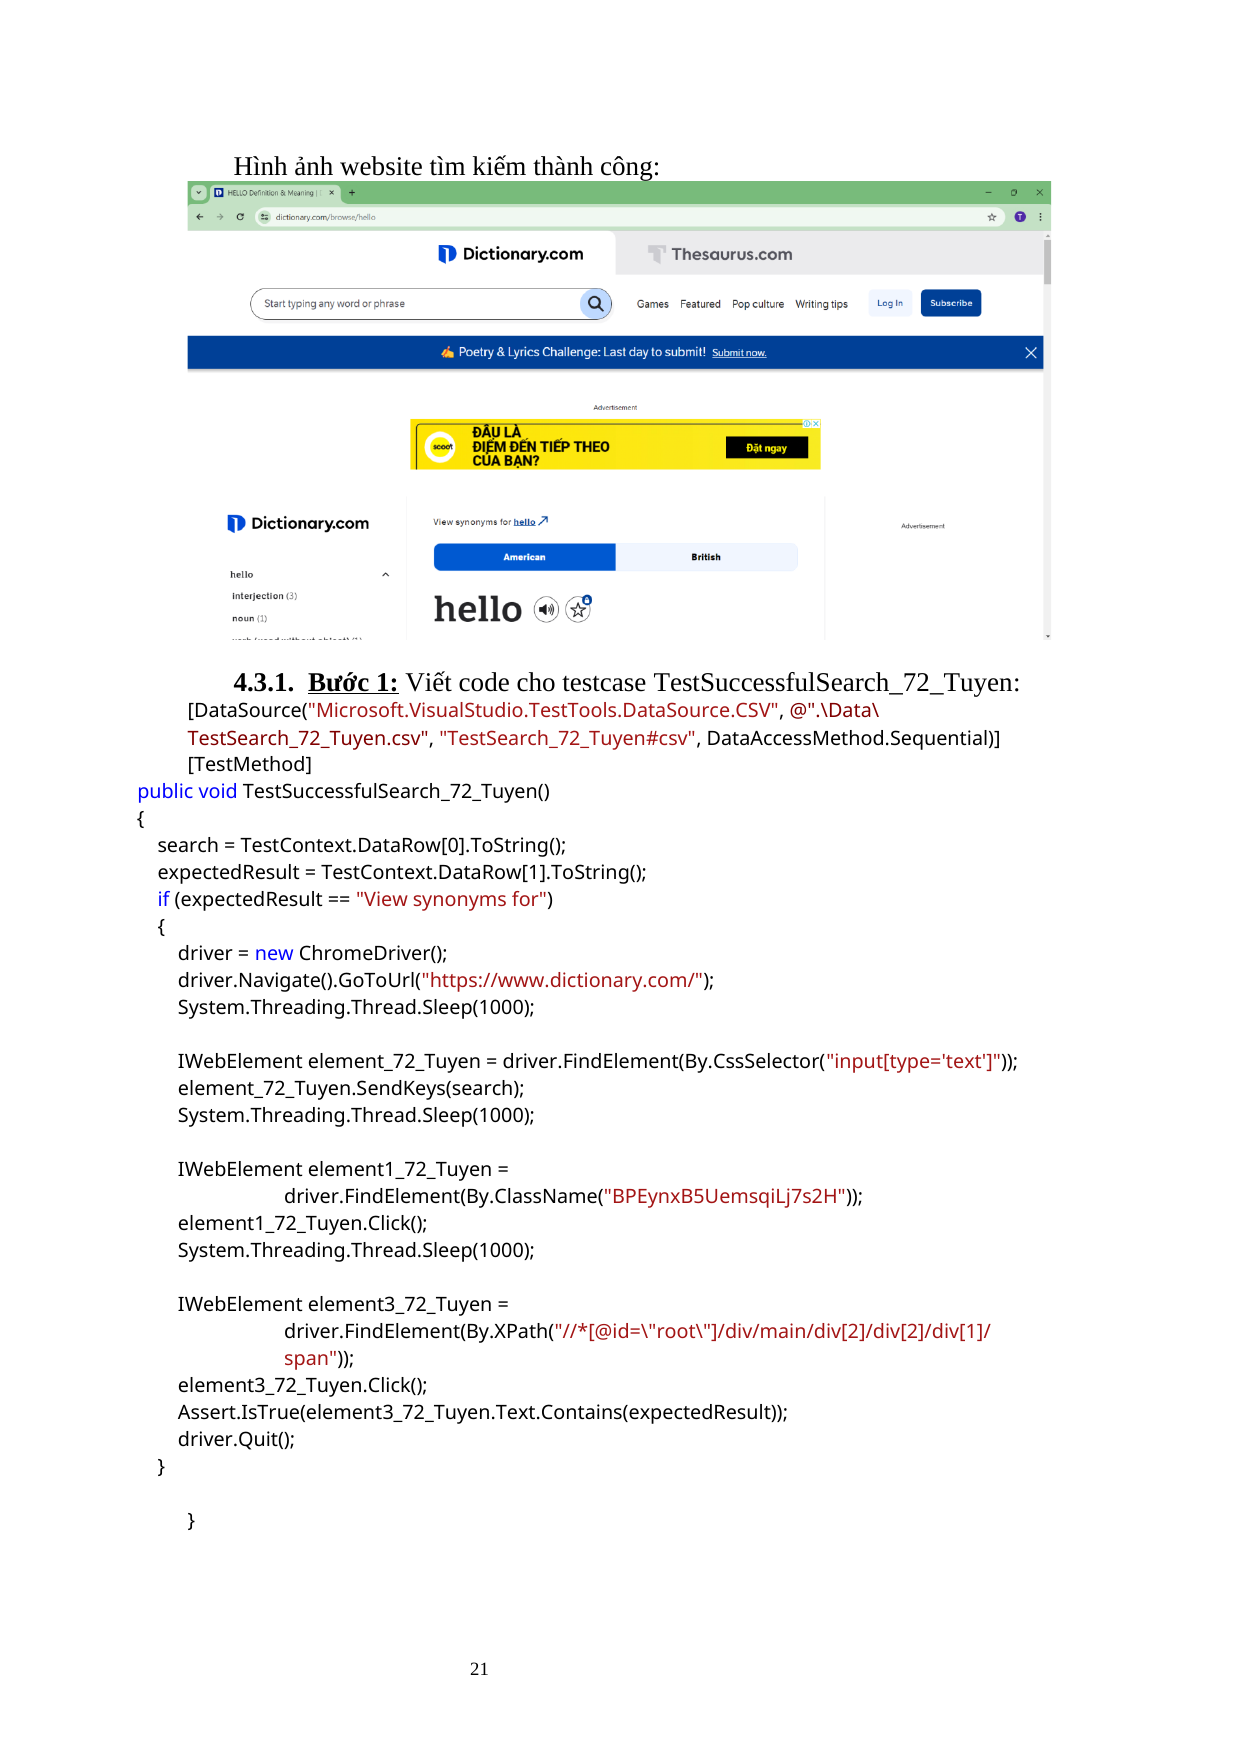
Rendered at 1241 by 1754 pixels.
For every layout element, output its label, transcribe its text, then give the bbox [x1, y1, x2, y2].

text Assert.IsTrue(element3_72_Tuyen.Text.Contains(expectedResult)); [96, 1398, 1053, 1425]
text } [96, 1452, 1053, 1479]
text IWebElement element_72_Tuyen = driver.FindElement(By.CssSelector("input[type='text']")); [96, 1047, 1053, 1074]
text driver.Navigate().GoToUrl("https://www.dictionary.com/"); [96, 967, 1053, 993]
text element3_72_Tuyen.Click(); [96, 1371, 1053, 1398]
text System.Threading.Thread.Sleep(1000); [96, 1101, 1053, 1128]
text element1_72_Tuyen.Click(); [96, 1209, 1053, 1236]
text driver.Quit(); [96, 1425, 1053, 1452]
subtitle Bước 1: Viết code cho testcase TestSuccessfulSearch_72_Tuyen: [233, 666, 1053, 697]
text IWebElement element3_72_Tuyen = driver.FindElement(By.XPath("//*[@id=\"root\"]/div/main/div[2]/div[2]/div[1]/span")); [96, 1290, 1053, 1371]
text if (expectedResult == "View synonyms for") [96, 886, 1053, 913]
text { [96, 805, 1053, 832]
text expectedResult = TestContext.DataRow[1].ToString(); [96, 859, 1053, 886]
text element_72_Tuyen.SendKeys(search); [96, 1074, 1053, 1101]
text [DataSource("Microsoft.VisualStudio.TestTools.DataSource.CSV", @".\Data\TestSearch_72_Tuyen.csv", "TestSearch_72_Tuyen#csv", DataAccessMethod.Sequential)] [187, 697, 1053, 751]
text driver = new ChromeDriver(); [96, 939, 1053, 967]
text System.Threading.Thread.Sleep(1000); [96, 993, 1053, 1021]
text System.Threading.Thread.Sleep(1000); [96, 1236, 1053, 1263]
subtitle Hình ảnh website tìm kiếm thành công: [233, 150, 1053, 181]
text { [96, 913, 1053, 939]
text public void TestSuccessfulSearch_72_Tuyen() [96, 778, 1053, 805]
text [TestMethod] [187, 751, 1053, 778]
picture [187, 181, 1052, 640]
text IWebElement element1_72_Tuyen = driver.FindElement(By.ClassName("BPEynxB5UemsqiLj7s2H")); [96, 1155, 1053, 1209]
text search = TestContext.DataRow[0].ToString(); [96, 832, 1053, 859]
text } [187, 1506, 1053, 1533]
